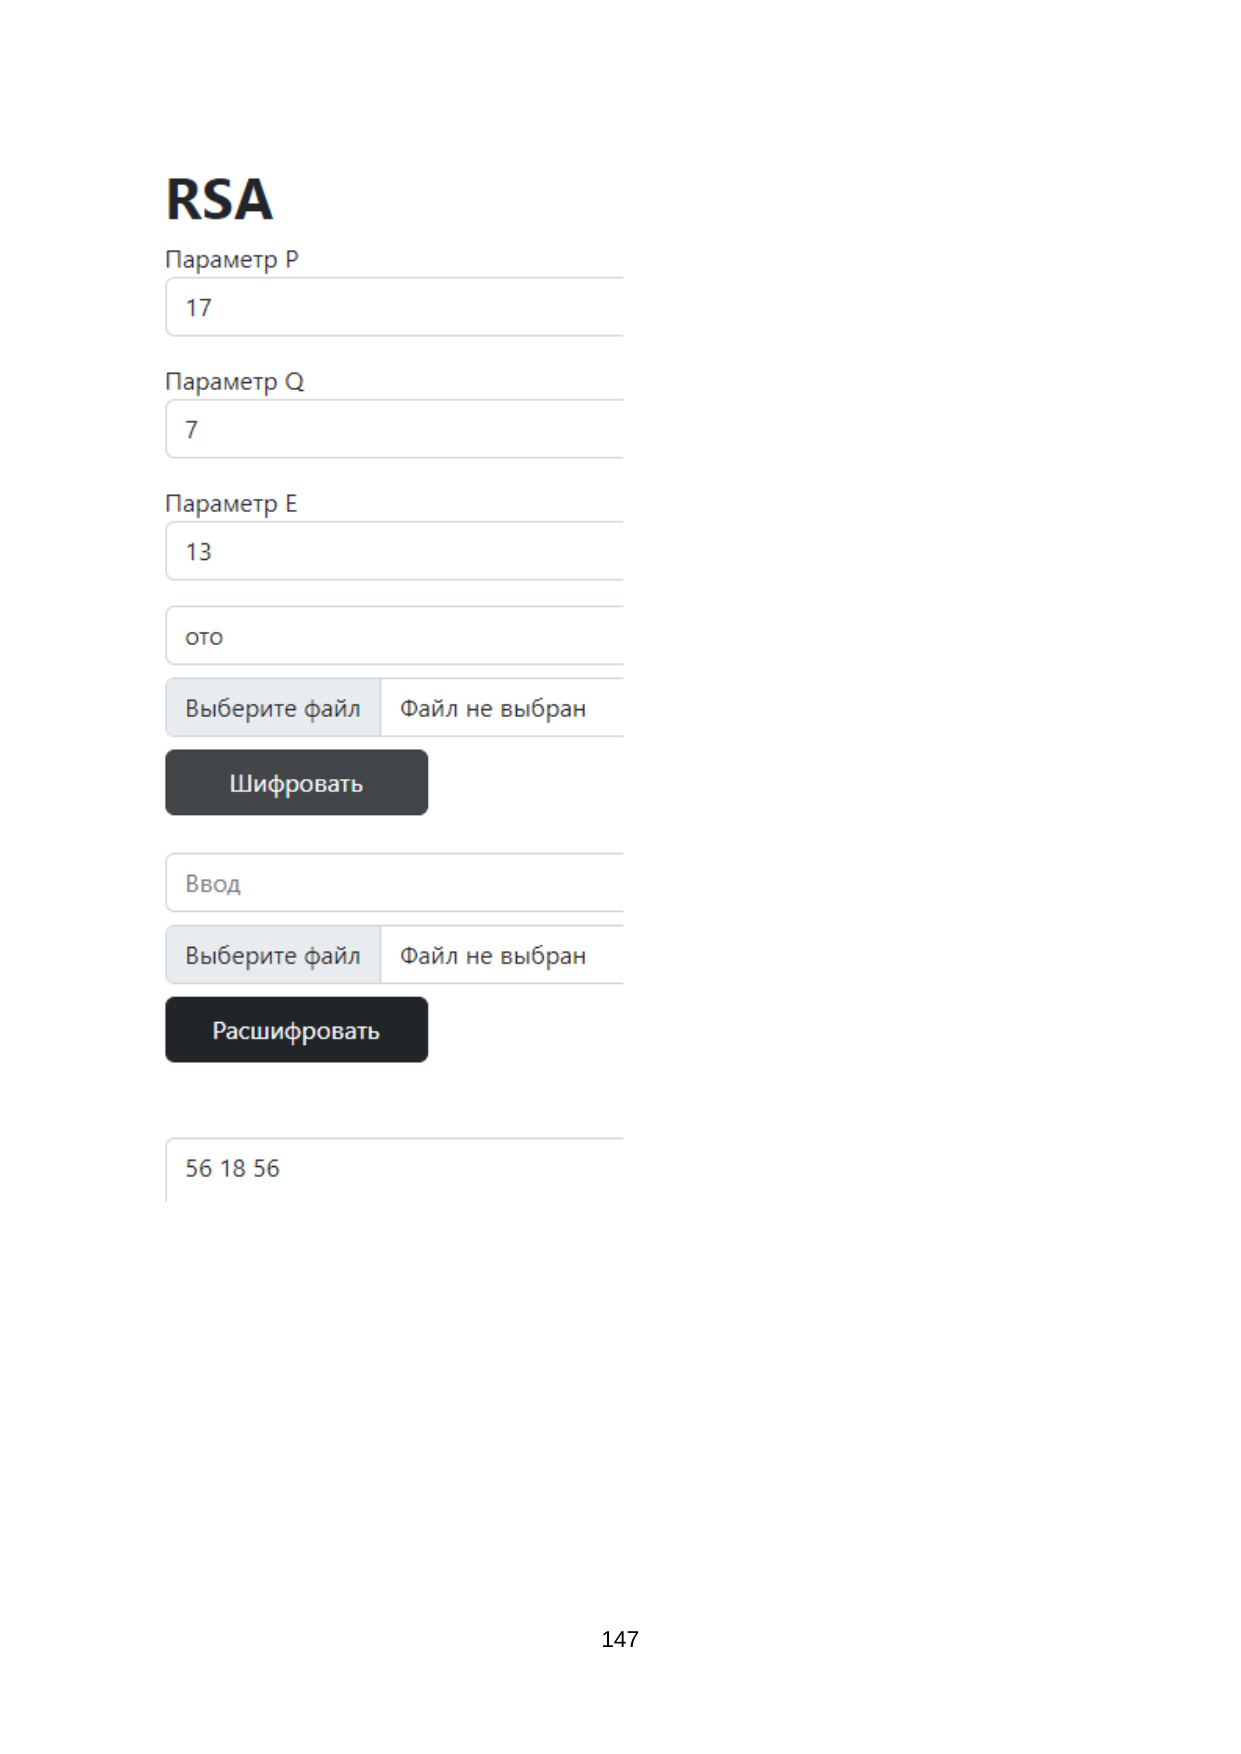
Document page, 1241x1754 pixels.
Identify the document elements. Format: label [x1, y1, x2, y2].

picture [150, 150, 624, 1202]
